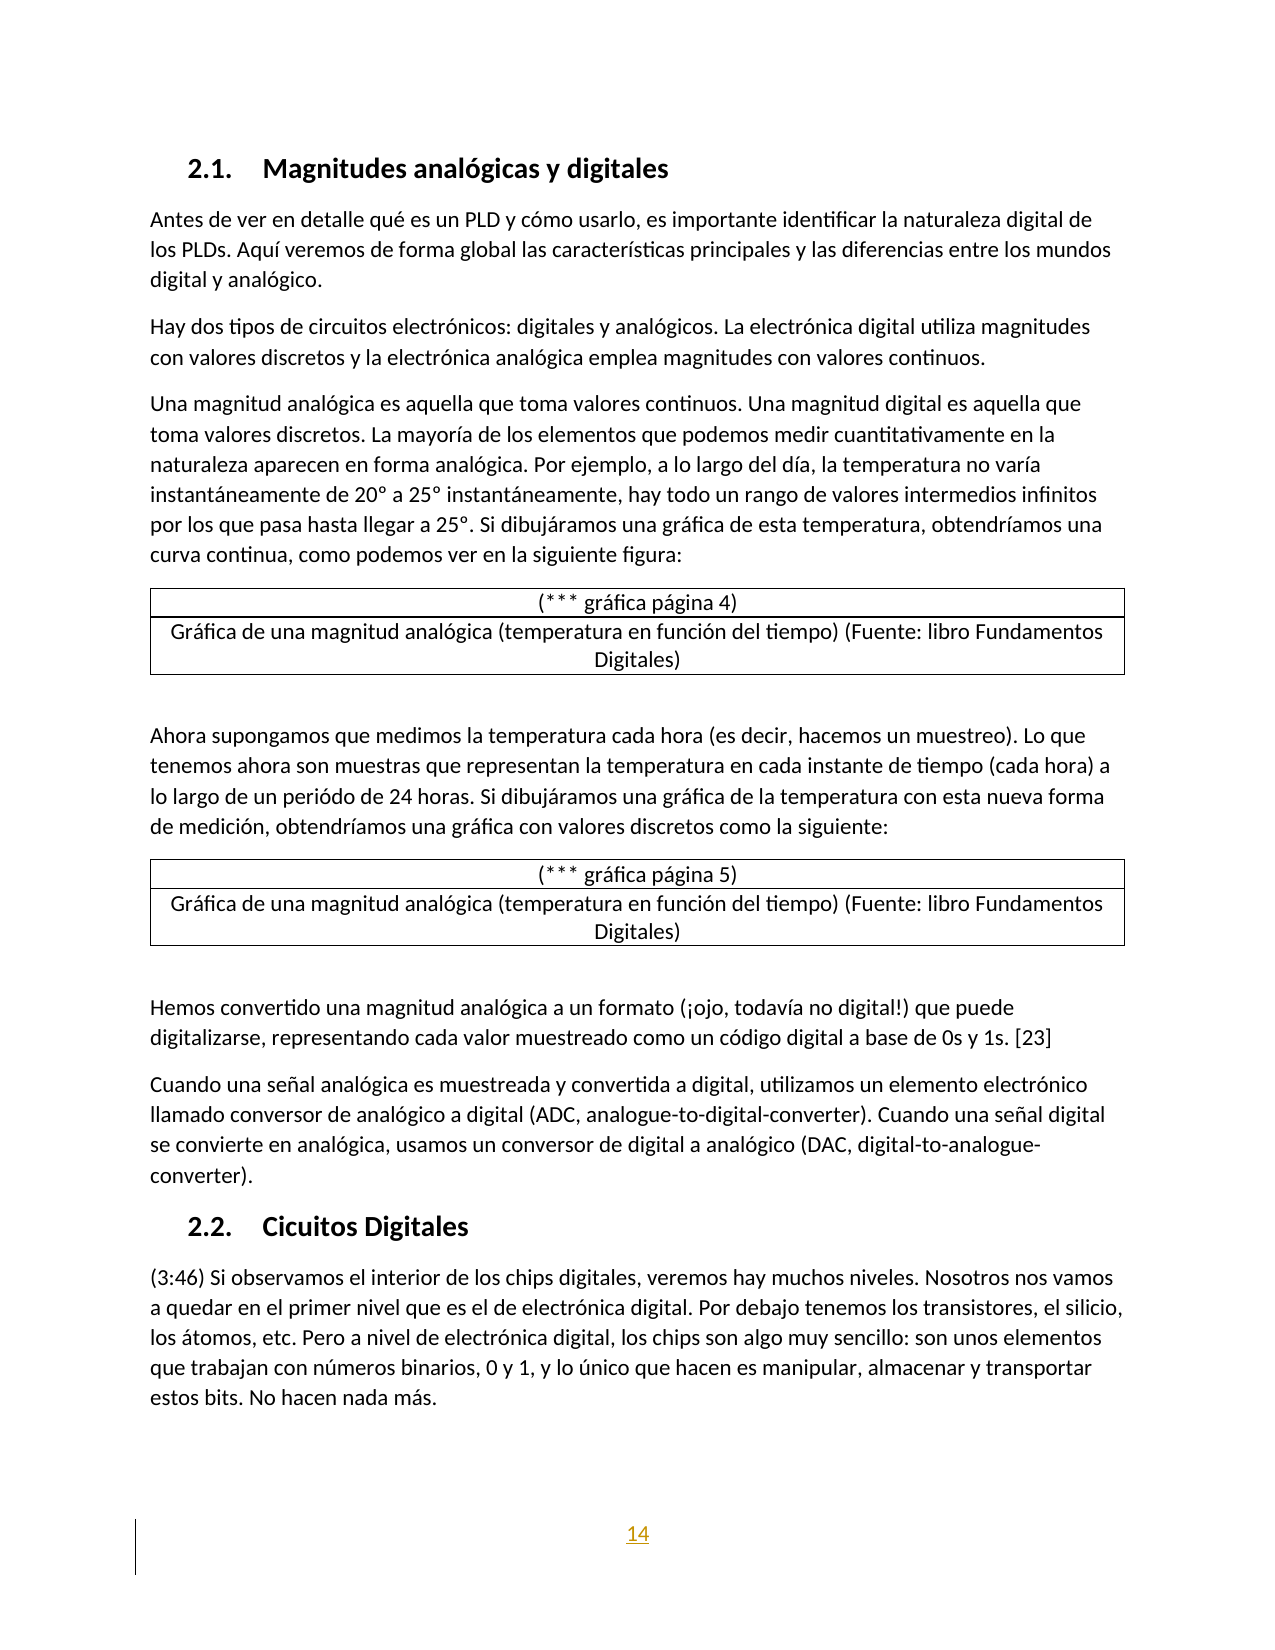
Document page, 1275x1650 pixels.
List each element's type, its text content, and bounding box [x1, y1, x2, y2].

text (3:46) Si observamos el interior de los chips digitales, veremos hay muchos niveles. Nosotros nos vamos a quedar en el primer nivel que es el de electrónica digital. Por debajo tenemos los transistores, el silicio, los átomos, etc. Pero a nivel de electrónica digital, los chips son algo muy sencillo: son unos elementos que trabajan con números binarios, 0 y 1, y lo único que hacen es manipular, almacenar y transportar estos bits. No hacen nada más. [150, 1263, 1125, 1412]
table_cell Gráfica de una magnitud analógica (temperatura en función del tiempo) (Fuente: libro Fundamentos Digitales) [151, 889, 1124, 945]
text Hemos convertido una magnitud analógica a un formato (¡ojo, todavía no digital!) que puede digitalizarse, representando cada valor muestreado como un código digital a base de 0s y 1s. [23] [150, 993, 1125, 1051]
text Cuando una señal analógica es muestreada y convertida a digital, utilizamos un elemento electrónico llamado conversor de analógico a digital (ADC, analogue-to-digital-converter). Cuando una señal digital se convierte en analógica, usamos un conversor de digital a analógico (DAC, digital-to-analogue-converter). [150, 1070, 1125, 1189]
table_cell Gráfica de una magnitud analógica (temperatura en función del tiempo) (Fuente: libro Fundamentos Digitales) [151, 618, 1124, 673]
list Cicuitos Digitales [187, 1208, 1125, 1243]
table_header (*** gráfica página 5) [151, 860, 1124, 888]
text Una magnitud analógica es aquella que toma valores continuos. Una magnitud digital es aquella que toma valores discretos. La mayoría de los elementos que podemos medir cuantitativamente en la naturaleza aparecen en forma analógica. Por ejemplo, a lo largo del día, la temperatura no varía instantáneamente de 20º a 25º instantáneamente, hay todo un rango de valores intermedios infinitos por los que pasa hasta llegar a 25º. Si dibujáramos una gráfica de esta temperatura, obtendríamos una curva continua, como podemos ver en la siguiente figura: [150, 389, 1125, 568]
text Ahora supongamos que medimos la temperatura cada hora (es decir, hacemos un muestreo). Lo que tenemos ahora son muestras que representan la temperatura en cada instante de tiempo (cada hora) a lo largo de un periódo de 24 horas. Si dibujáramos una gráfica de la temperatura con esta nueva forma de medición, obtendríamos una gráfica con valores discretos como la siguiente: [150, 721, 1125, 840]
list Magnitudes analógicas y digitales [187, 150, 1125, 186]
text Hay dos tipos de circuitos electrónicos: digitales y analógicos. La electrónica digital utiliza magnitudes con valores discretos y la electrónica analógica emplea magnitudes con valores continuos. [150, 312, 1125, 371]
text Antes de ver en detalle qué es un PLD y cómo usarlo, es importante identificar la naturaleza digital de los PLDs. Aquí veremos de forma global las características principales y las diferencias entre los mundos digital y analógico. [150, 205, 1125, 293]
table_header (*** gráfica página 4) [151, 589, 1124, 616]
